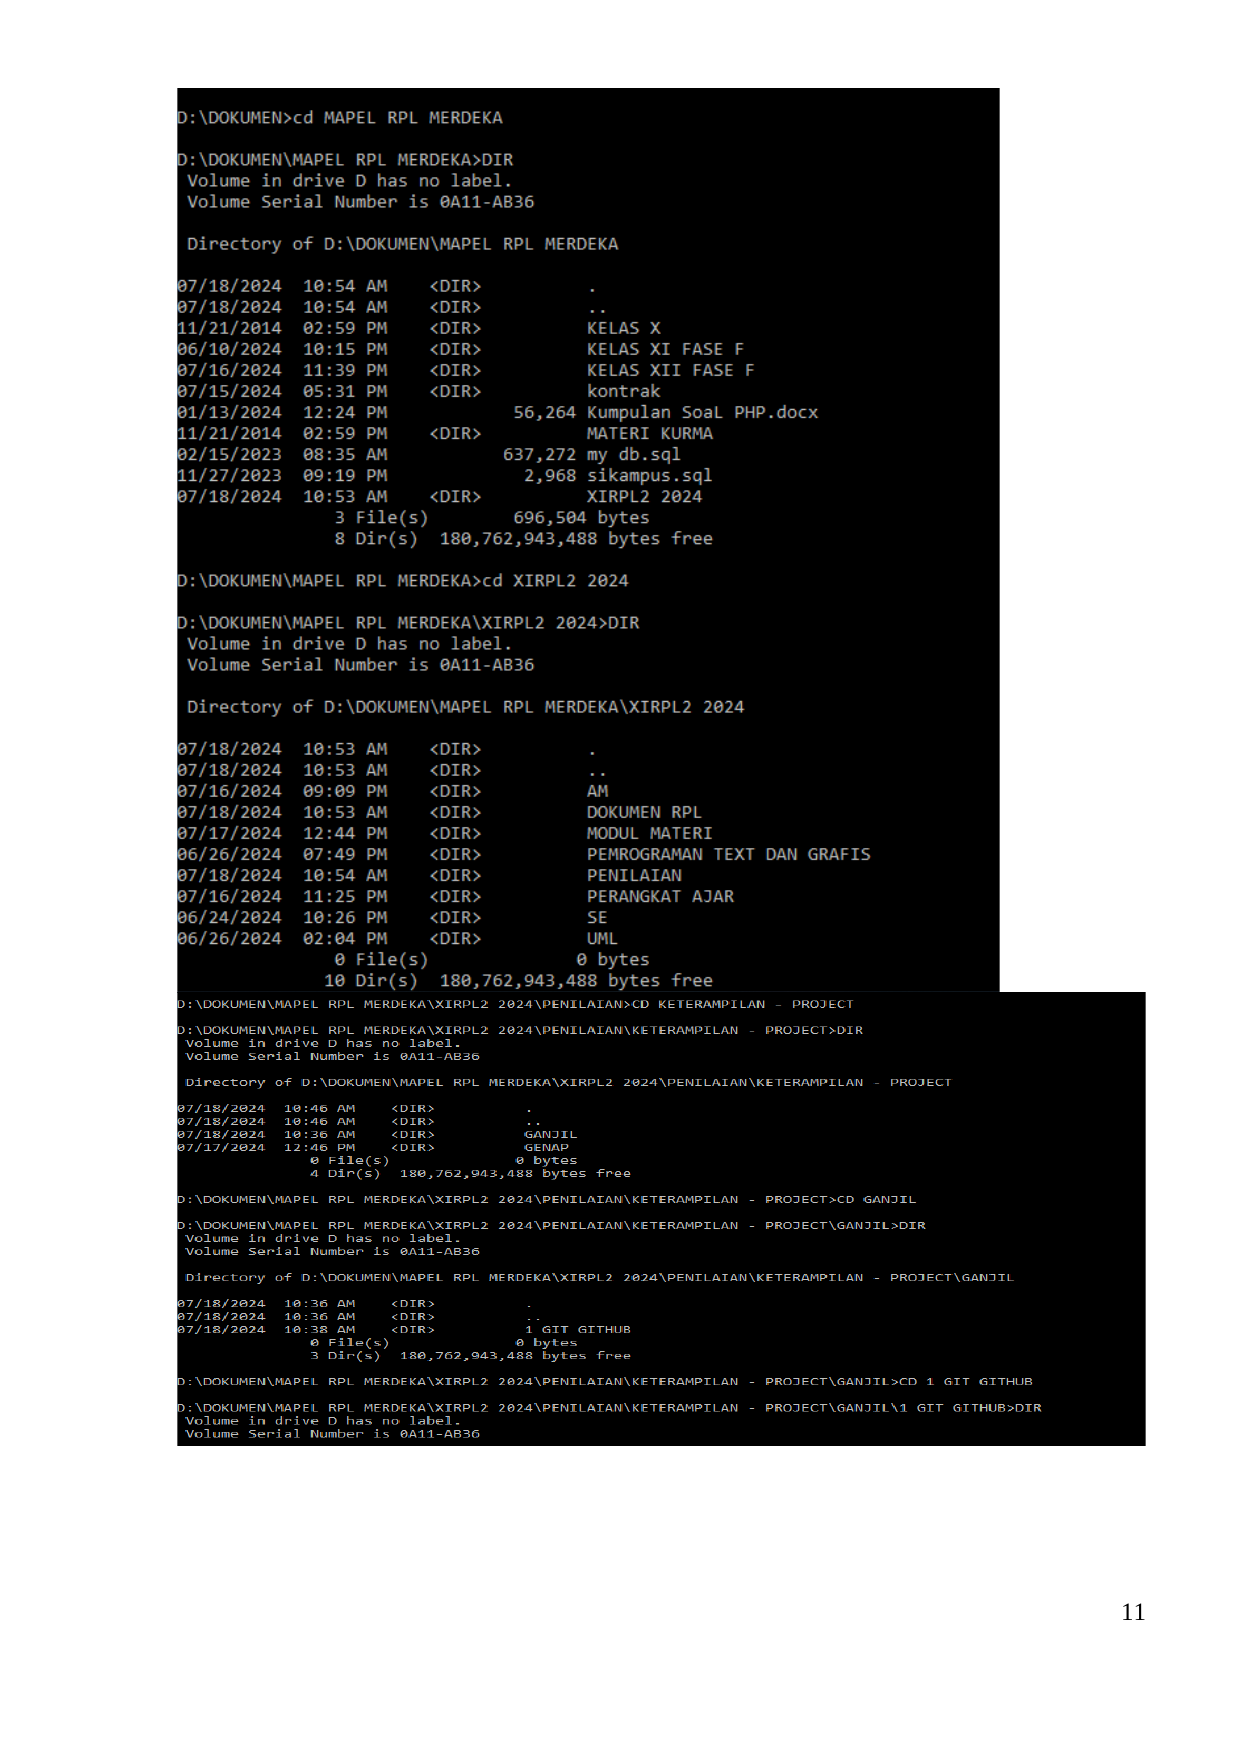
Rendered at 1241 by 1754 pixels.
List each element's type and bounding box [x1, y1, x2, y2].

picture [177, 88, 1146, 1446]
